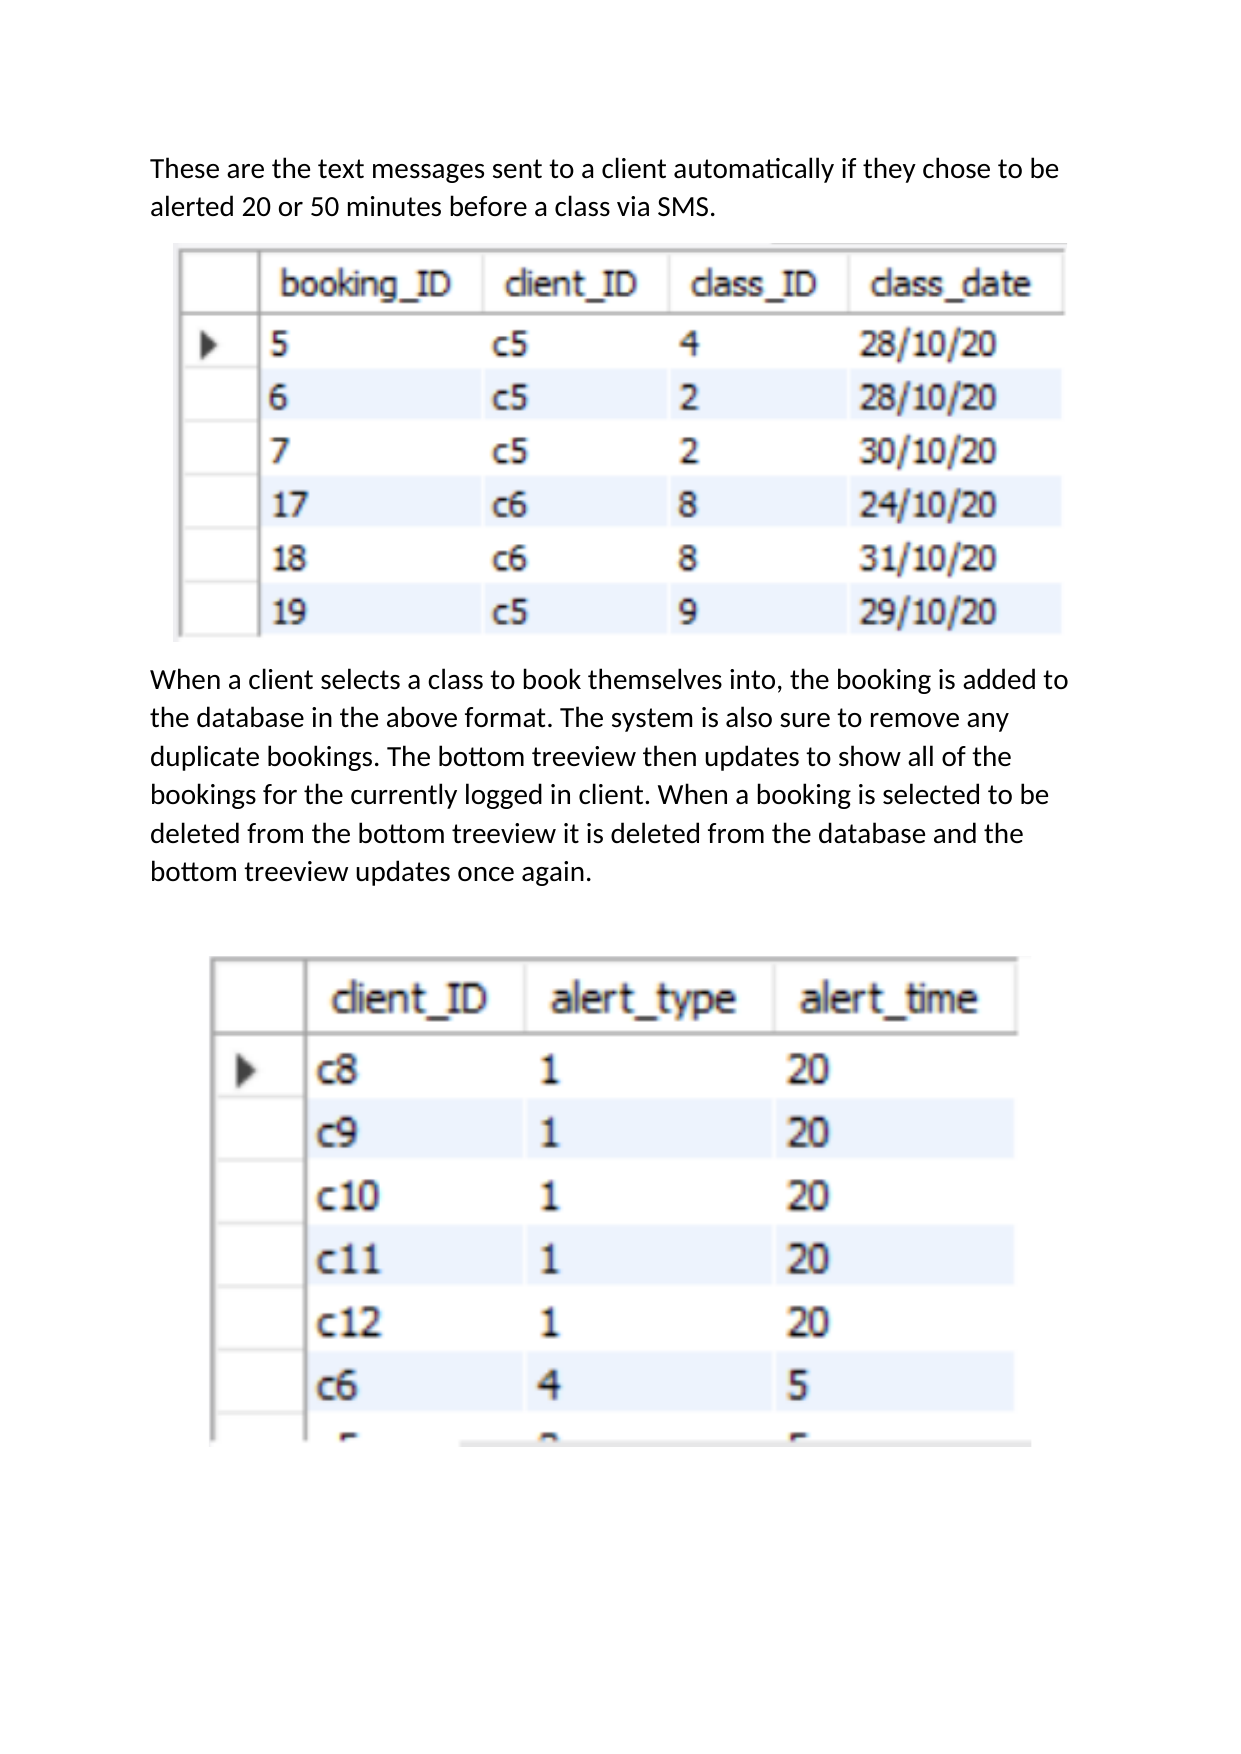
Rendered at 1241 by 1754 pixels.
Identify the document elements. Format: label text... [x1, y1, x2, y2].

picture [173, 243, 1068, 642]
text These are the text messages sent to a client automatically if they chose to be alerted 20 or 50 minutes before a class via SMS. [150, 150, 1090, 224]
picture [208, 956, 1032, 1447]
